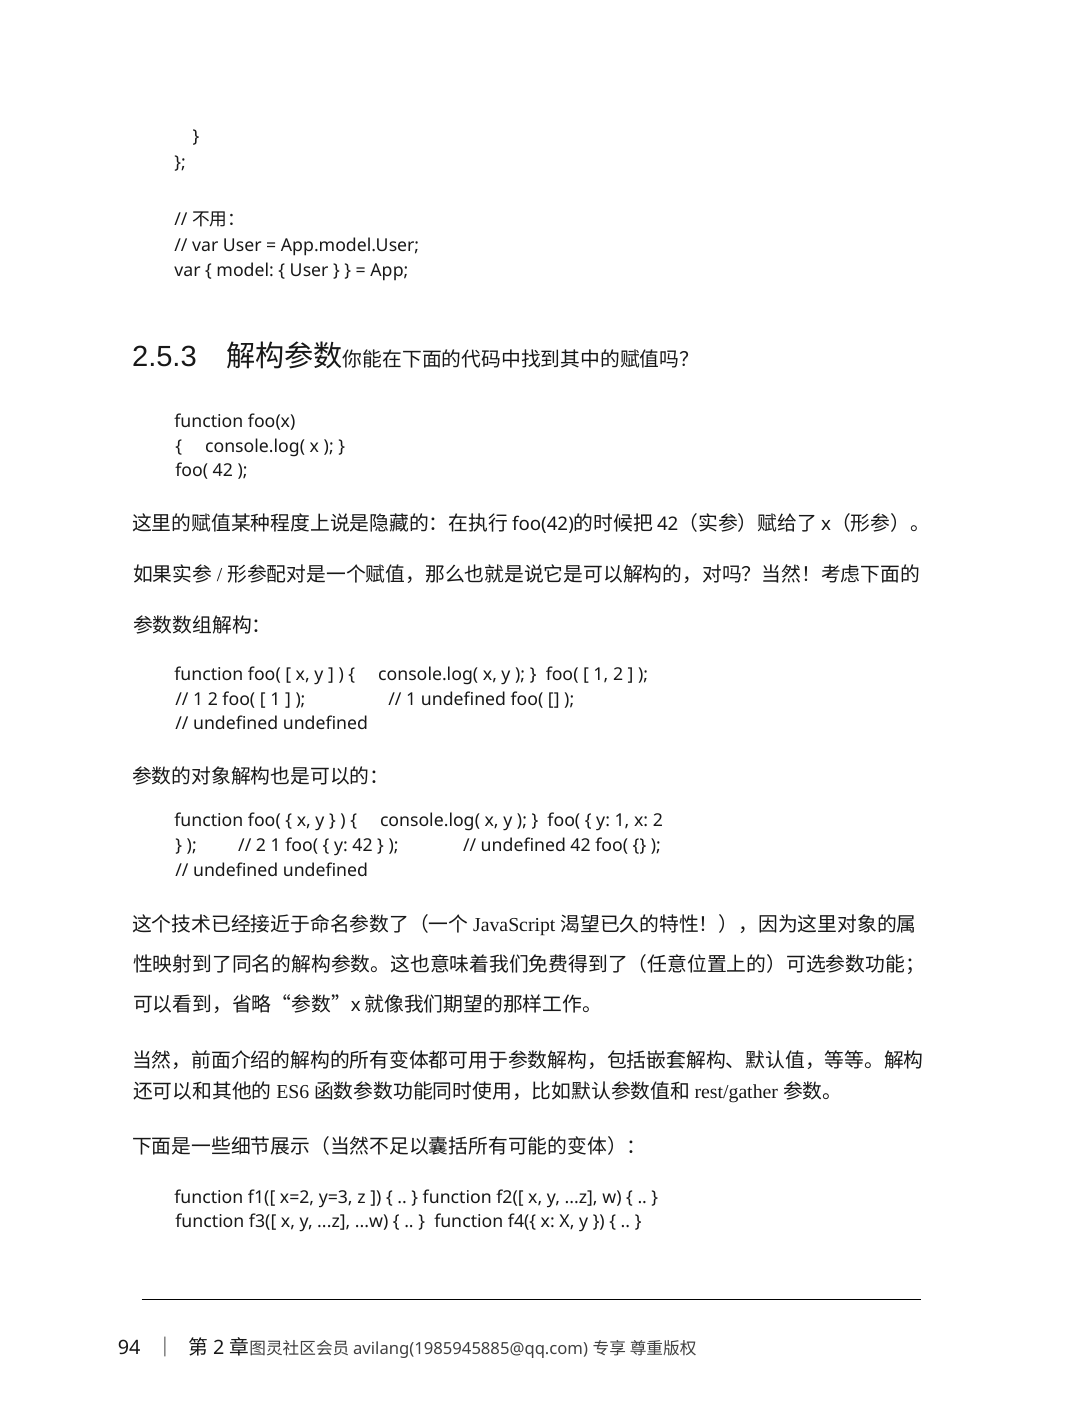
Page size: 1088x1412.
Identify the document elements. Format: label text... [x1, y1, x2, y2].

text var { model: { User } } = App; [174, 258, 744, 282]
text // var User = App.model.User; [174, 232, 461, 257]
text 下面是一些细节展示（当然不足以囊括所有可能的变体）： [132, 1131, 932, 1160]
text } [174, 124, 744, 148]
text 这里的赋值某种程度上说是隐藏的：在执行foo(42)的时候把42（实参）赋给了x（形参）。如果实参 / 形参配对是一个赋值，那么也就是说它是可以解构的，对吗？当然！考虑下面的参数数组解构： [132, 508, 932, 638]
text 这个技术已经接近于命名参数了（一个 JavaScript 渴望已久的特性！），因为这里对象的属性映射到了同名的解构参数。这也意味着我们免费得到了（任意位置上的）可选参数功能；可以看到，省略“参数”x就像我们期望的那样工作。 [132, 908, 932, 1017]
text 参数的对象解构也是可以的： [132, 761, 932, 789]
text 2.5.3 解构参数你能在下面的代码中找到其中的赋值吗？ [132, 332, 726, 374]
text function foo( [ x, y ] ) { console.log( x, y ); } foo( [ 1, 2 ] ); // 1 2 foo( [ 1 ] ); // 1 undefined foo( [] ); // undefined undefined [174, 661, 665, 735]
text function foo(x) { console.log( x ); } foo( 42 ); [174, 408, 381, 482]
text // 不用： [174, 205, 932, 230]
text 当然，前面介绍的解构的所有变体都可用于参数解构，包括嵌套解构、默认值，等等。解构还可以和其他的 ES6 函数参数功能同时使用，比如默认参数值和 rest/gather 参数。 [132, 1045, 932, 1104]
text function foo( { x, y } ) { console.log( x, y ); } foo( { y: 1, x: 2 } ); // 2 1 foo( { y: 42 } ); // undefined 42 foo( {} ); // undefined undefined [174, 808, 665, 881]
text }; [174, 149, 744, 173]
